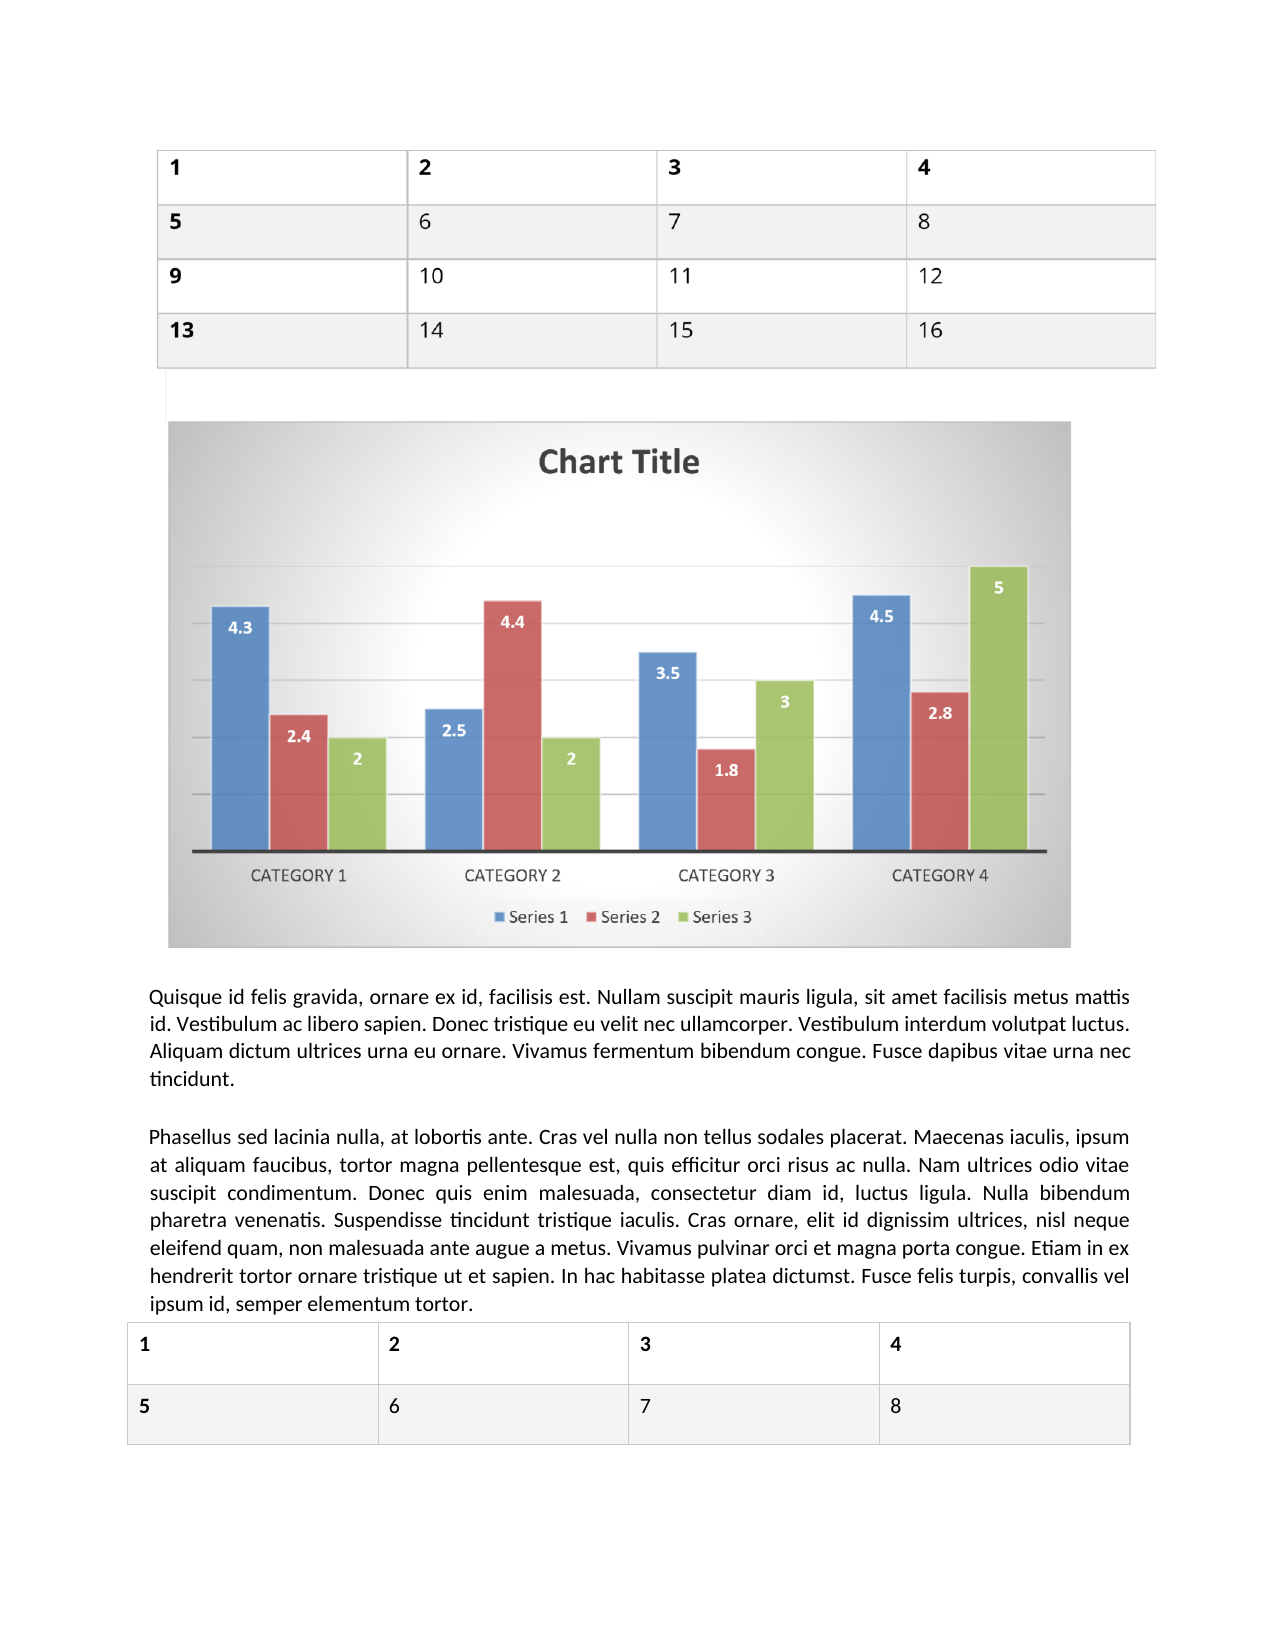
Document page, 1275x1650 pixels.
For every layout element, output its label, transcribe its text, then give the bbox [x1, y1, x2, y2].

text Phasellus sed lacinia nulla, at lobortis ante. Cras vel nulla non tellus sodales placerat. Maecenas iaculis, ipsum at aliquam faucibus, tortor magna pellentesque est, quis efficitur orci risus ac nulla. Nam ultrices odio vitae suscipit condimentum. Donec quis enim malesuada, consectetur diam id, luctus ligula. Nulla bibendum pharetra venenatis. Suspendisse tincidunt tristique iaculis. Cras ornare, elit id dignissim ultrices, nisl neque eleifend quam, non malesuada ante augue a metus. Vivamus pulvinar orci et magna porta congue. Etiam in ex hendrerit tortor ornare tristique ut et sapien. In hac habitasse platea dictumst. Fusce felis turpis, convallis vel ipsum id, semper elementum tortor. [148, 1123, 1131, 1317]
table_header 3 [629, 1323, 879, 1384]
table_cell 6 [379, 1385, 628, 1444]
table_cell 8 [880, 1385, 1129, 1444]
text Quisque id felis gravida, ornare ex id, facilisis est. Nullam suscipit mauris ligula, sit amet facilisis metus mattis id. Vestibulum ac libero sapien. Donec tristique eu velit nec ullamcorper. Vestibulum interdum volutpat luctus. Aliquam dictum ultrices urna eu ornare. Vivamus fermentum bibendum congue. Fusce dapibus vitae urna nec tincidunt. [148, 983, 1132, 1092]
table_header 4 [880, 1323, 1129, 1384]
table_cell 7 [629, 1385, 879, 1444]
table_header 2 [379, 1323, 628, 1384]
table_header 1 [128, 1323, 378, 1384]
table_cell 5 [128, 1385, 378, 1444]
picture [156, 150, 1157, 948]
